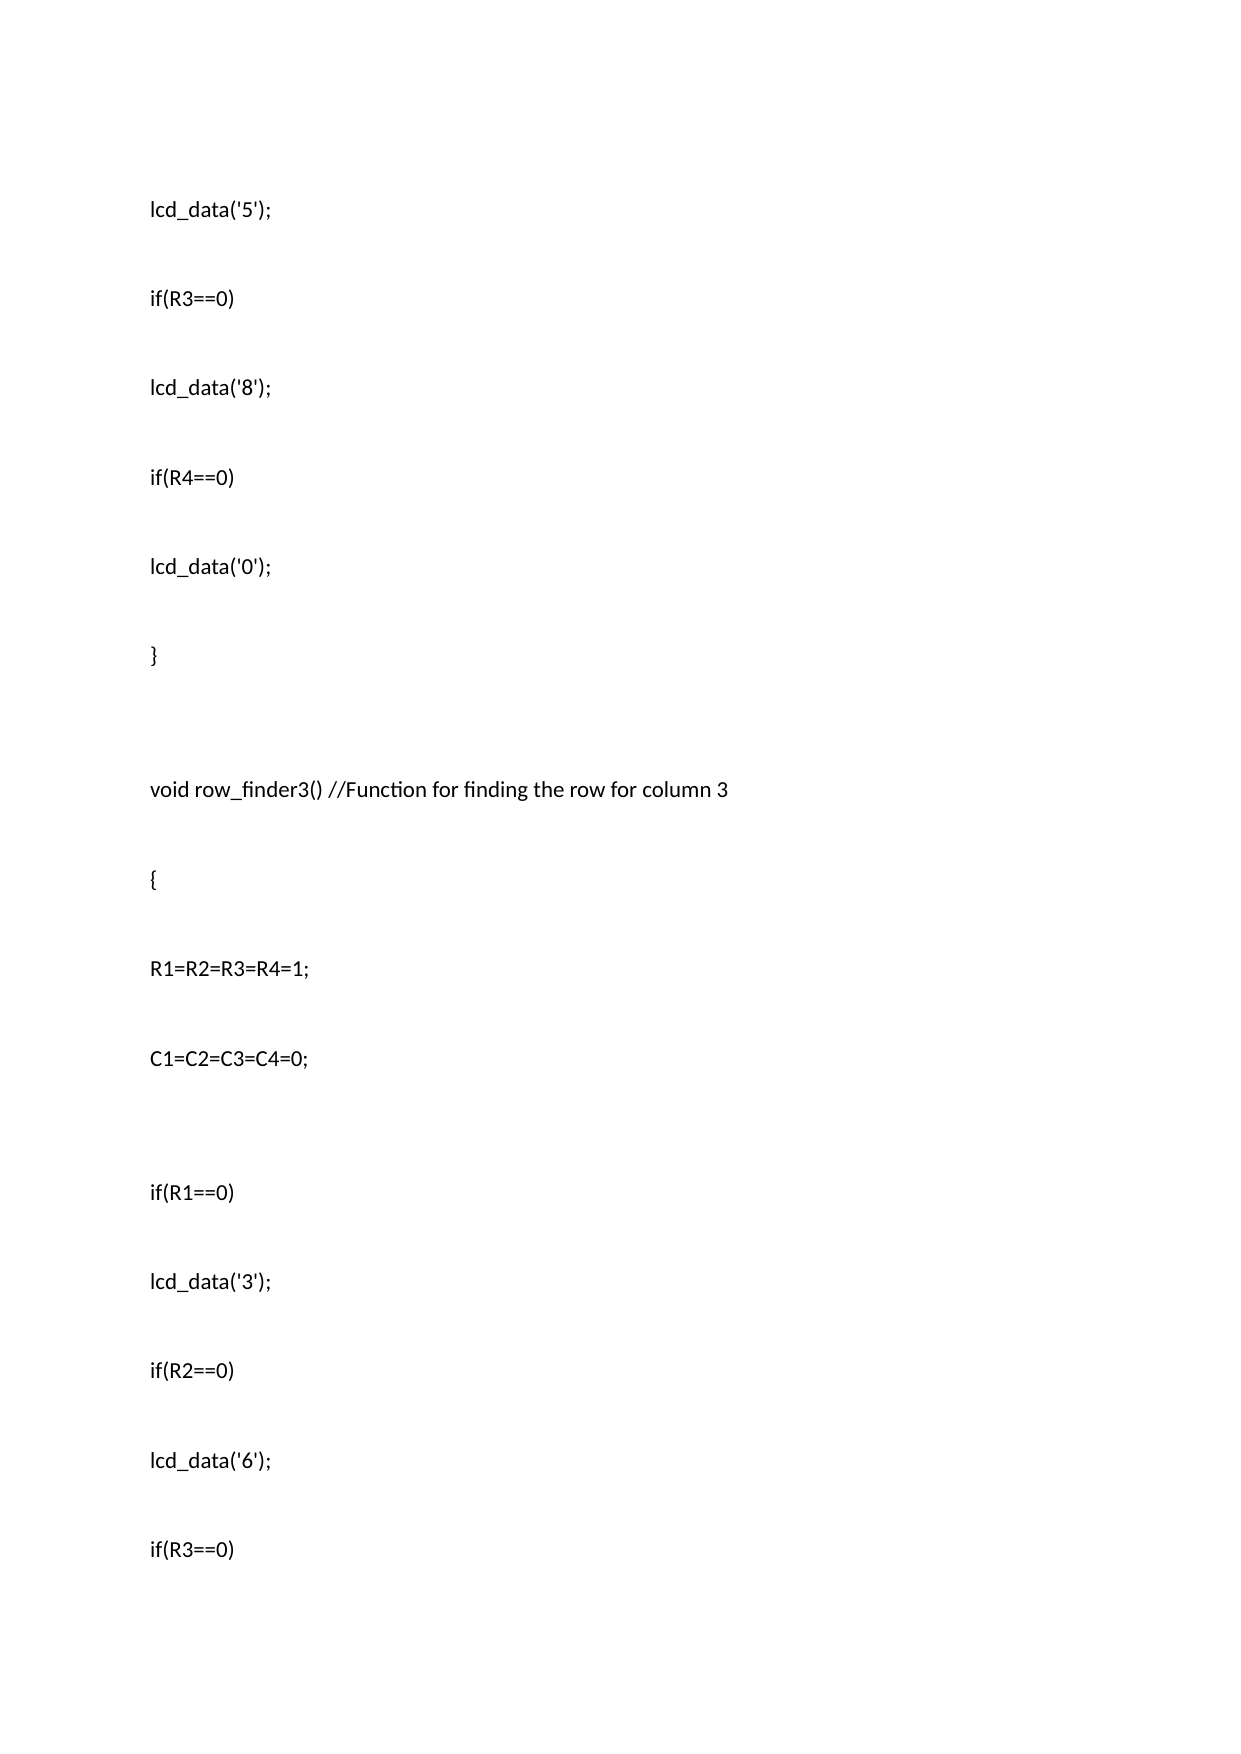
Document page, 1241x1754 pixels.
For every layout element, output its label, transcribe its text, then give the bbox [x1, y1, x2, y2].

text lcd_data('8'); [150, 373, 1090, 401]
text { [150, 865, 1090, 893]
text if(R2==0) [150, 1357, 1090, 1384]
text C1=C2=C3=C4=0; [150, 1044, 1090, 1072]
text lcd_data('3'); [150, 1267, 1090, 1295]
text if(R3==0) [150, 1535, 1090, 1563]
text if(R4==0) [150, 463, 1090, 491]
text lcd_data('5'); [150, 195, 1090, 223]
text } [150, 642, 1090, 669]
text R1=R2=R3=R4=1; [150, 954, 1090, 982]
text lcd_data('6'); [150, 1446, 1090, 1474]
text if(R1==0) [150, 1178, 1090, 1206]
text if(R3==0) [150, 284, 1090, 312]
text void row_finder3() //Function for finding the row for column 3 [150, 776, 1090, 804]
text lcd_data('0'); [150, 552, 1090, 580]
